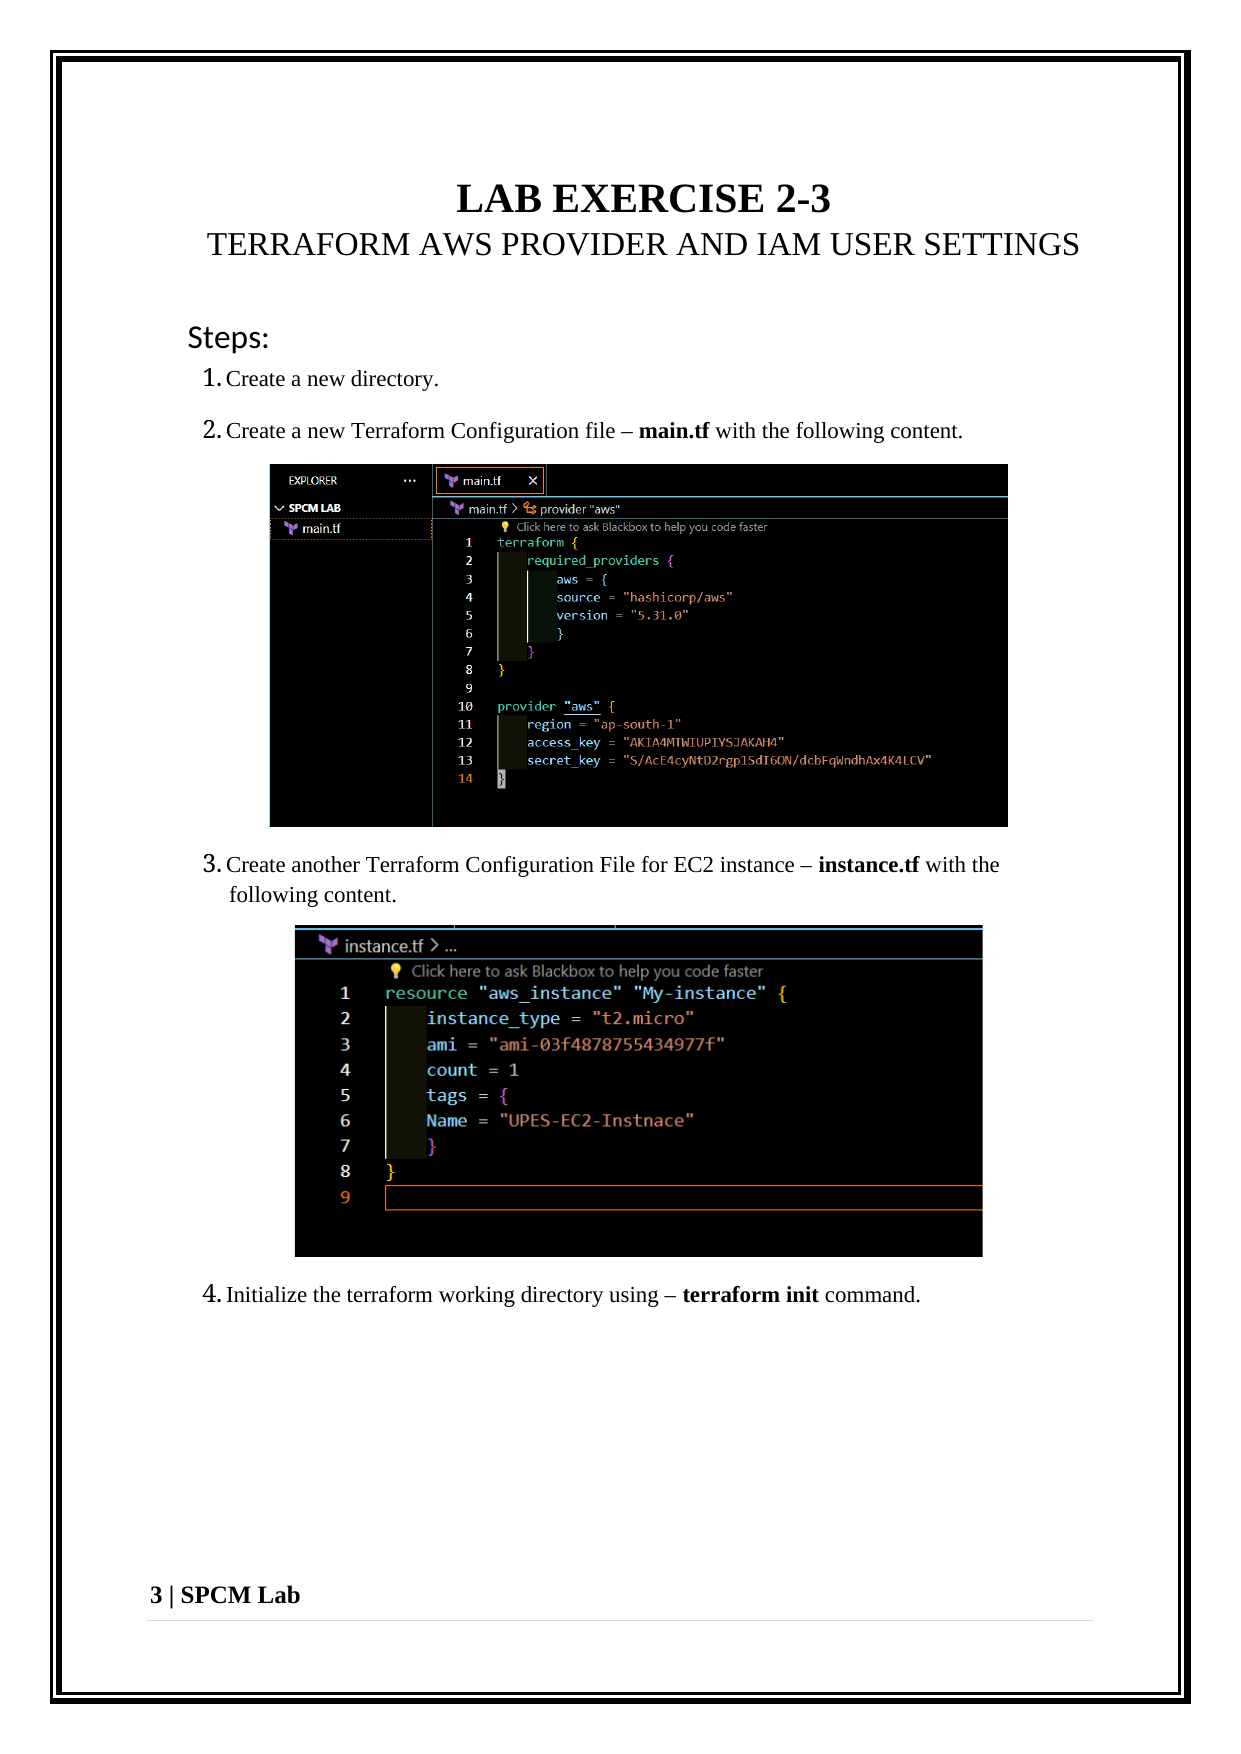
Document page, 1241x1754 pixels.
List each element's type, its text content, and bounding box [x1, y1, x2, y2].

list Create another Terraform Configuration File for EC2 instance – instance.tf with the following content. [202, 845, 1048, 907]
list Initialize the terraform working directory using – terraform init command. [202, 1275, 1048, 1309]
picture [269, 464, 1008, 827]
list Create a new Terraform Configuration file – main.tf with the following content. [202, 412, 1048, 446]
text LAB EXERCISE 2-3 [187, 174, 1100, 222]
text Steps: [187, 316, 1100, 357]
text TERRAFORM AWS PROVIDER AND IAM USER SETTINGS [187, 224, 1100, 263]
list Create a new directory. [202, 359, 1048, 393]
picture [294, 925, 983, 1257]
